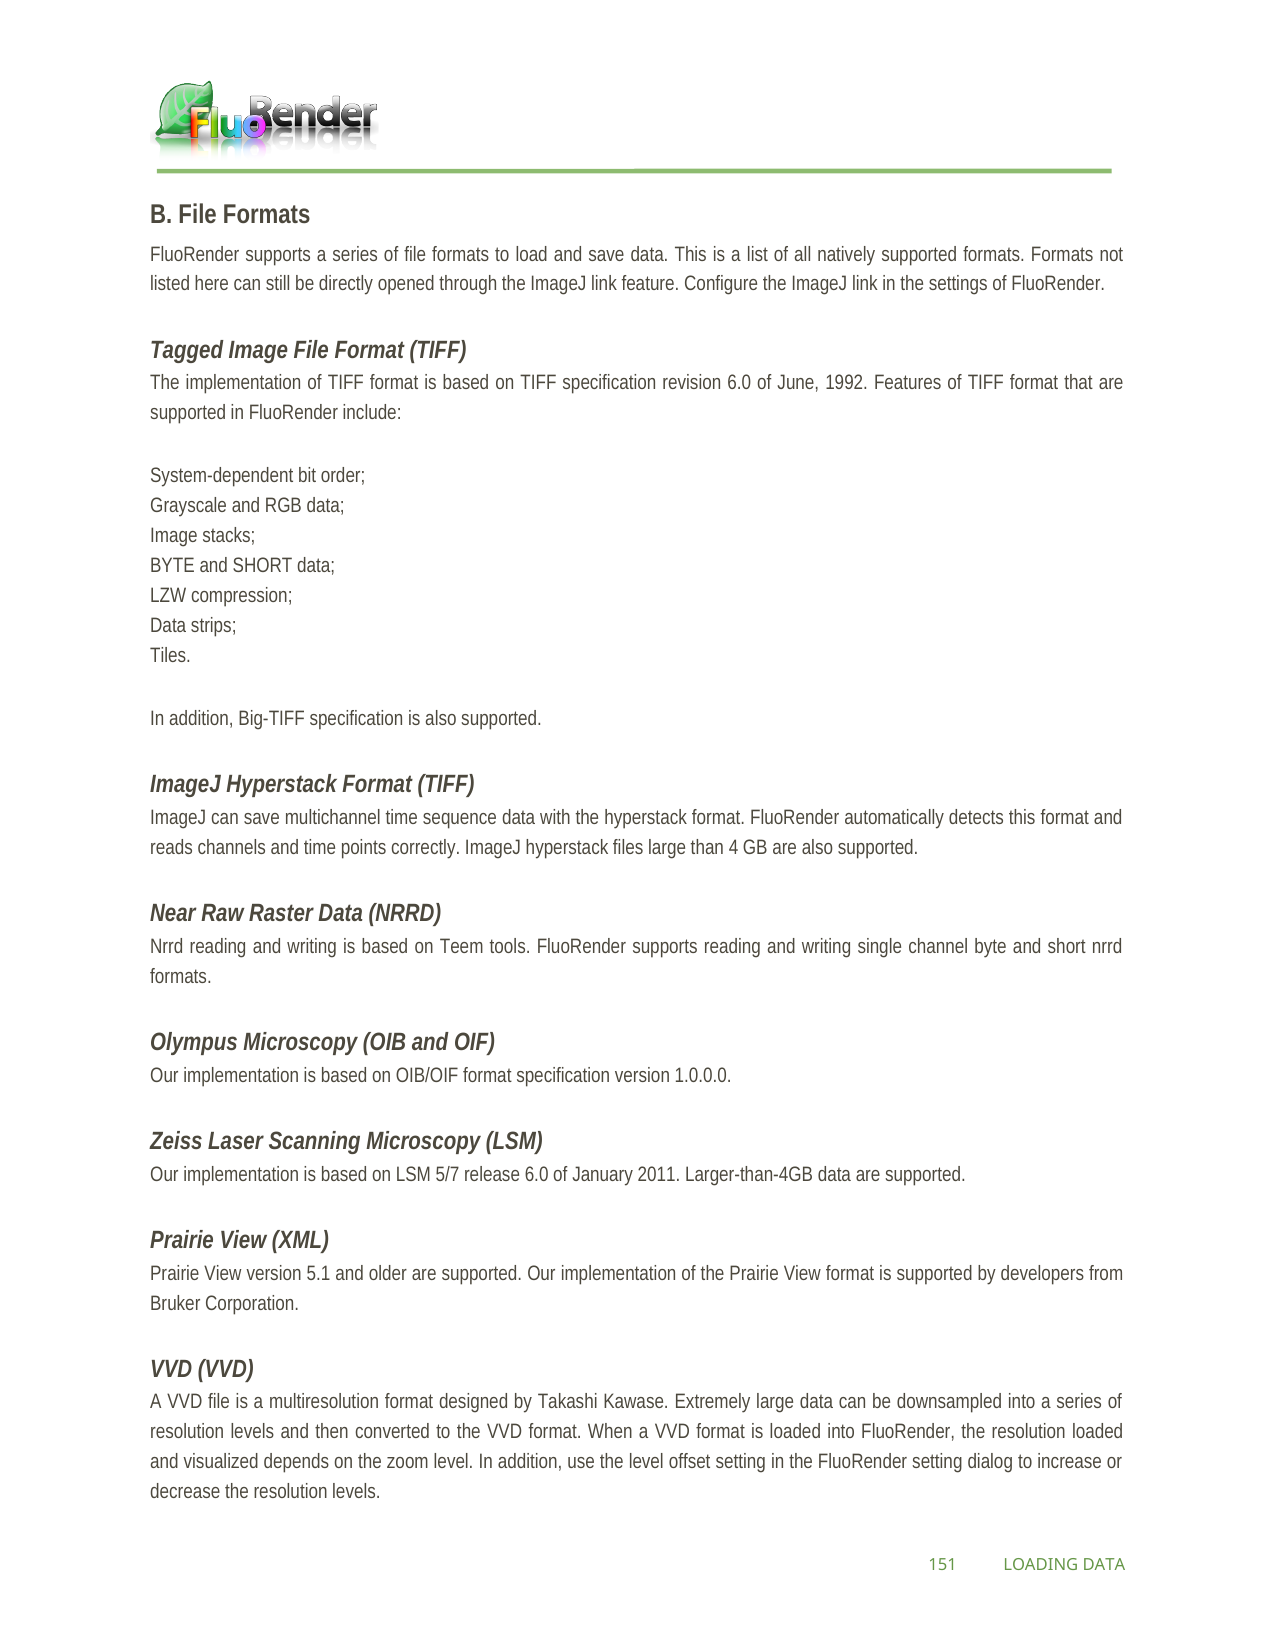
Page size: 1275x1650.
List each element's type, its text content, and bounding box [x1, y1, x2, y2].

subtitle ImageJ Hyperstack Format (TIFF) [150, 769, 1125, 798]
text Tiles. [150, 643, 1125, 667]
subtitle Olympus Microscopy (OIB and OIF) [150, 1027, 1125, 1056]
text The implementation of TIFF format is based on TIFF specification revision 6.0 of June, 1992. Features of TIFF format that are supported in FluoRender include: [150, 370, 1125, 424]
text Grayscale and RGB data; [150, 493, 1125, 517]
text A VVD file is a multiresolution format designed by Takashi Kawase. Extremely large data can be downsampled into a series of resolution levels and then converted to the VVD format. When a VVD format is loaded into FluoRender, the resolution loaded and visualized depends on the zoom level. In addition, use the level offset setting in the FluoRender setting dialog to increase or decrease the resolution levels. [150, 1389, 1125, 1503]
text BYTE and SHORT data; [150, 553, 1125, 577]
text In addition, Big-TIFF specification is also supported. [150, 706, 1125, 730]
text LZW compression; [150, 583, 1125, 607]
subtitle Prairie View (XML) [150, 1225, 1125, 1253]
text Our implementation is based on OIB/OIF format specification version 1.0.0.0. [150, 1063, 1125, 1087]
text Nrrd reading and writing is based on Teem tools. FluoRender supports reading and writing single channel byte and short nrrd formats. [150, 934, 1125, 988]
subtitle Tagged Image File Format (TIFF) [150, 334, 1125, 363]
text Prairie View version 5.1 and older are supported. Our implementation of the Prairie View format is supported by developers from Bruker Corporation. [150, 1261, 1125, 1314]
subtitle B. File Formats [150, 198, 1125, 229]
subtitle Zeiss Laser Scanning Microscopy (LSM) [150, 1126, 1125, 1154]
subtitle VVD (VVD) [150, 1354, 1125, 1382]
text Data strips; [150, 613, 1125, 637]
text FluoRender supports a series of file formats to load and save data. This is a list of all natively supported formats. Formats not listed here can still be directly opened through the ImageJ link feature. Configure the ImageJ link in the settings of FluoRender. [150, 241, 1125, 295]
text ImageJ can save multichannel time sequence data with the hyperstack format. FluoRender automatically detects this format and reads channels and time points correctly. ImageJ hyperstack files large than 4 GB are also supported. [150, 805, 1125, 859]
picture [150, 75, 379, 162]
subtitle Near Raw Raster Data (NRRD) [150, 898, 1125, 927]
text Our implementation is based on LSM 5/7 release 6.0 of January 2011. Larger-than-4GB data are supported. [150, 1162, 1125, 1186]
text System-dependent bit order; [150, 463, 1125, 487]
text Image stacks; [150, 523, 1125, 547]
